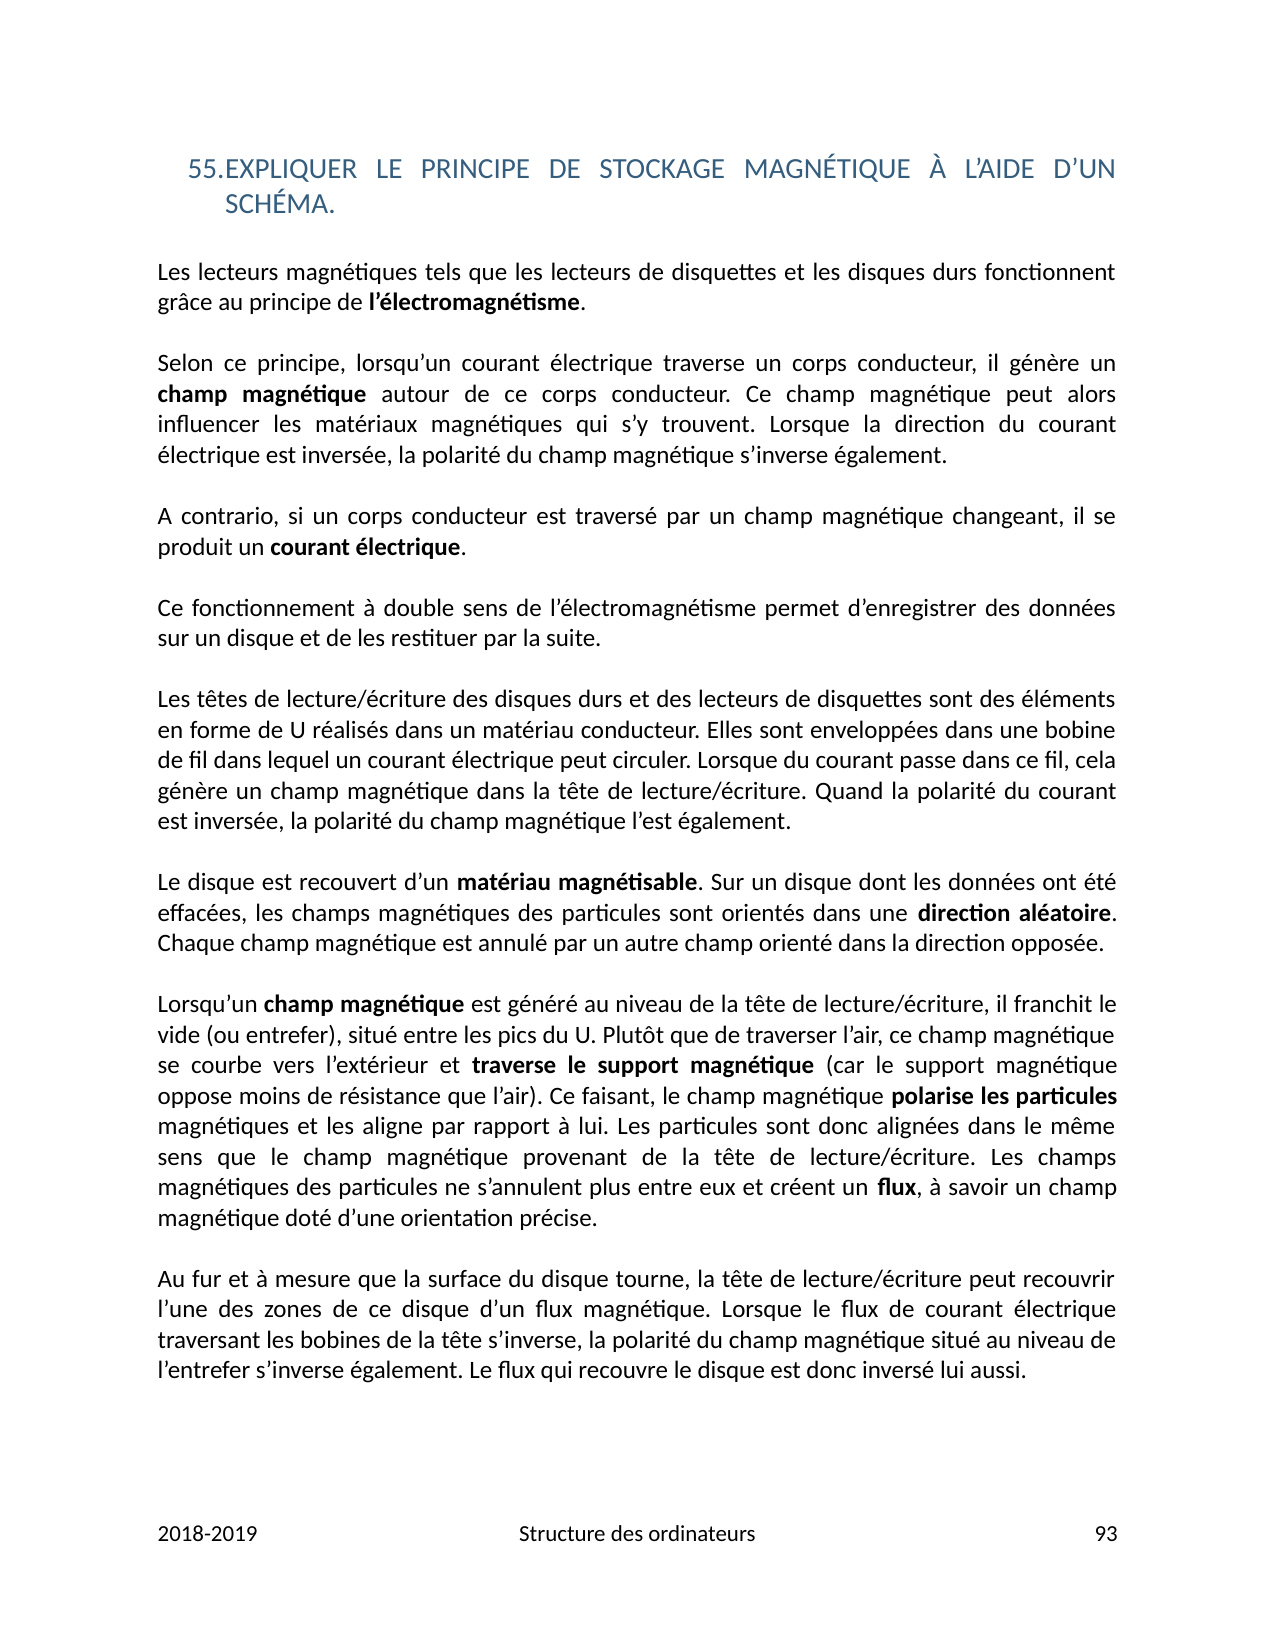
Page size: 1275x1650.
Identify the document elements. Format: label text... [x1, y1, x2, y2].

text Selon ce principe, lorsqu’un courant électrique traverse un corps conducteur, il génère un champ magnétique autour de ce corps conducteur. Ce champ magnétique peut alors influencer les matériaux magnétiques qui s’y trouvent. Lorsque la direction du courant électrique est inversée, la polarité du champ magnétique s’inverse également. [157, 347, 1117, 469]
text Ce fonctionnement à double sens de l’électromagnétisme permet d’enregistrer des données sur un disque et de les restituer par la suite. [157, 592, 1117, 653]
subtitle Expliquer le principe de stockage magnétique à l’aide d’un schéma. [187, 150, 1117, 221]
text Au fur et à mesure que la surface du disque tourne, la tête de lecture/écriture peut recouvrir l’une des zones de ce disque d’un flux magnétique. Lorsque le flux de courant électrique traversant les bobines de la tête s’inverse, la polarité du champ magnétique situé au niveau de l’entrefer s’inverse également. Le flux qui recouvre le disque est donc inversé lui aussi. [157, 1263, 1117, 1385]
text Le disque est recouvert d’un matériau magnétisable. Sur un disque dont les données ont été effacées, les champs magnétiques des particules sont orientés dans une direction aléatoire. Chaque champ magnétique est annulé par un autre champ orienté dans la direction opposée. [157, 866, 1117, 958]
text Les têtes de lecture/écriture des disques durs et des lecteurs de disquettes sont des éléments en forme de U réalisés dans un matériau conducteur. Elles sont enveloppées dans une bobine de fil dans lequel un courant électrique peut circuler. Lorsque du courant passe dans ce fil, cela génère un champ magnétique dans la tête de lecture/écriture. Quand la polarité du courant est inversée, la polarité du champ magnétique l’est également. [157, 683, 1117, 836]
text A contrario, si un corps conducteur est traversé par un champ magnétique changeant, il se produit un courant électrique. [157, 500, 1117, 561]
text Les lecteurs magnétiques tels que les lecteurs de disquettes et les disques durs fonctionnent grâce au principe de l’électromagnétisme. [157, 256, 1117, 317]
text Lorsqu’un champ magnétique est généré au niveau de la tête de lecture/écriture, il franchit le vide (ou entrefer), situé entre les pics du U. Plutôt que de traverser l’air, ce champ magnétique se courbe vers l’extérieur et traverse le support magnétique (car le support magnétique oppose moins de résistance que l’air). Ce faisant, le champ magnétique polarise les particules magnétiques et les aligne par rapport à lui. Les particules sont donc alignées dans le même sens que le champ magnétique provenant de la tête de lecture/écriture. Les champs magnétiques des particules ne s’annulent plus entre eux et créent un flux, à savoir un champ magnétique doté d’une orientation précise. [157, 988, 1117, 1233]
